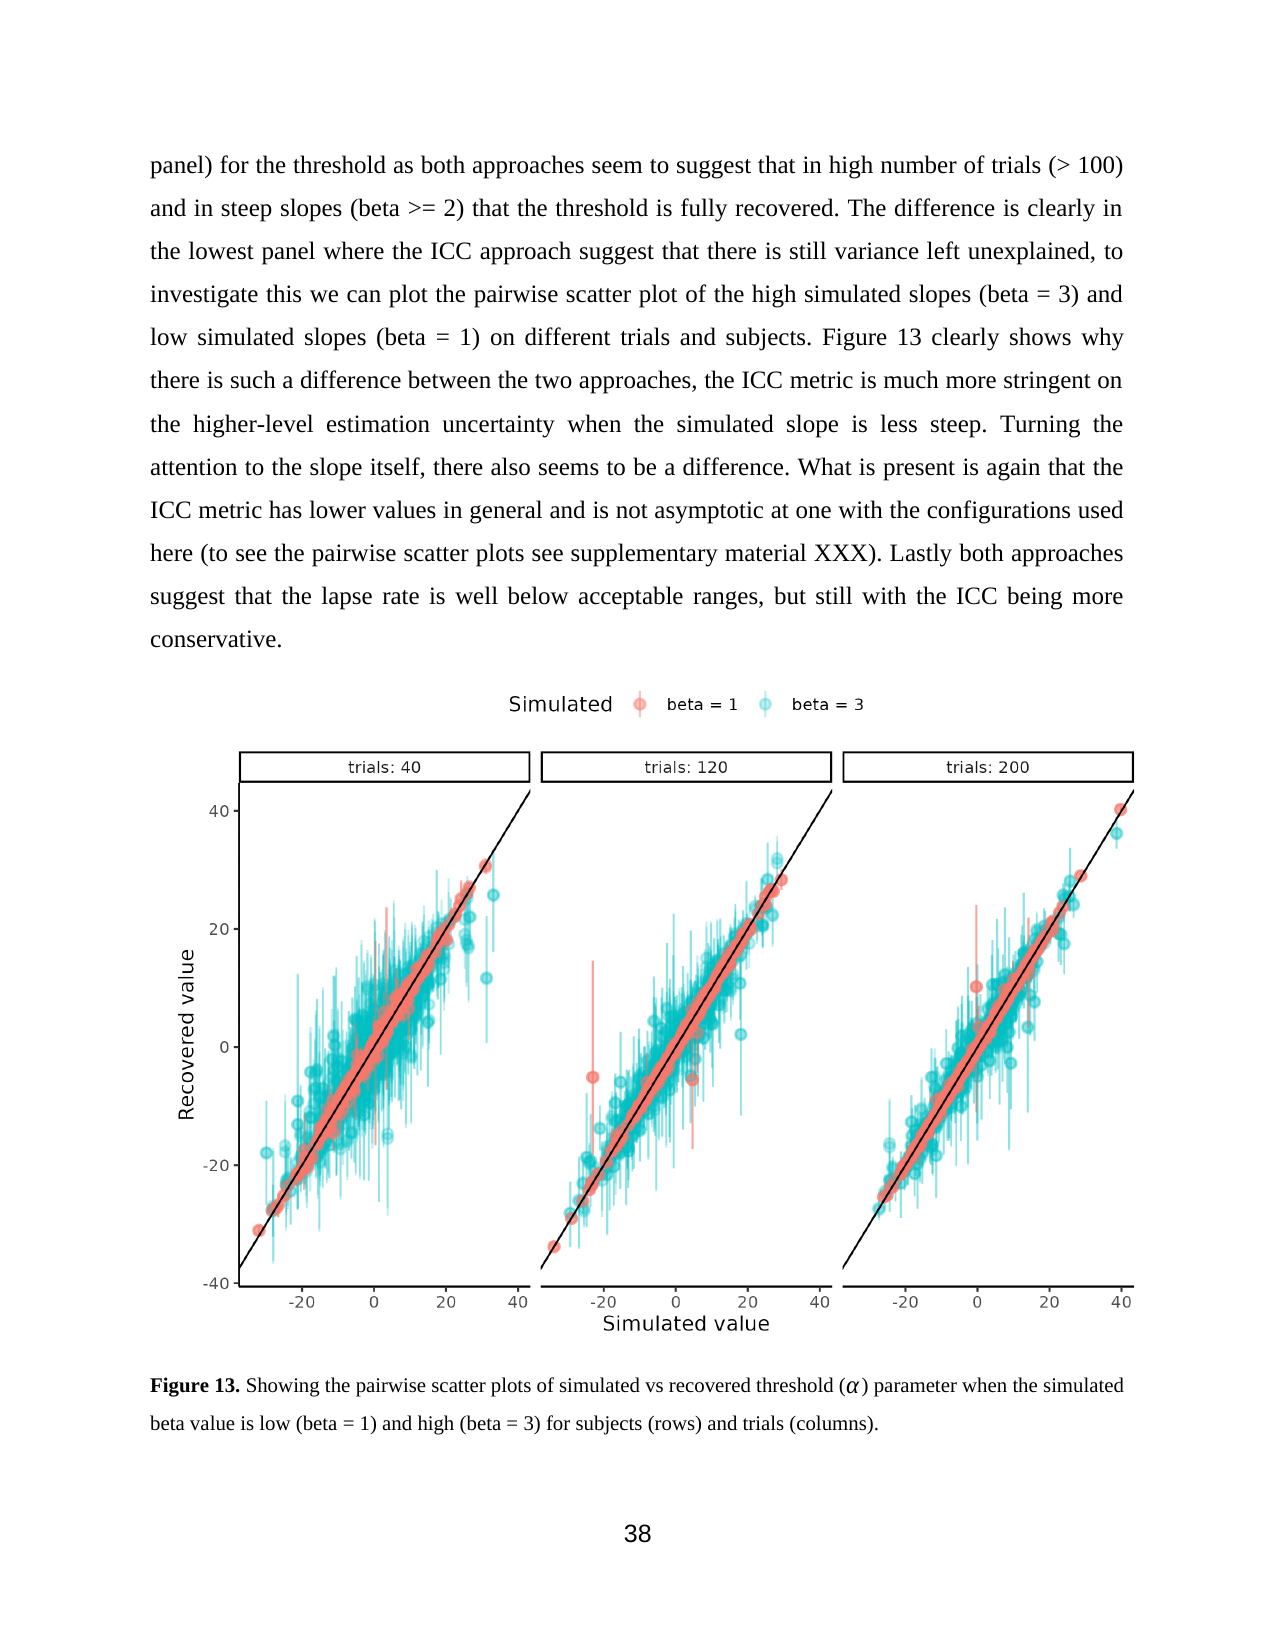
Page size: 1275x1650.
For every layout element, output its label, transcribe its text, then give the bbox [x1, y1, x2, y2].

text Figure 13. Showing the pairwise scatter plots of simulated vs recovered threshold () parameter when the simulated beta value is low (beta = 1) and high (beta = 3) for subjects (rows) and trials (columns). [150, 1371, 1125, 1435]
picture [168, 667, 1144, 1345]
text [150, 150, 1125, 653]
